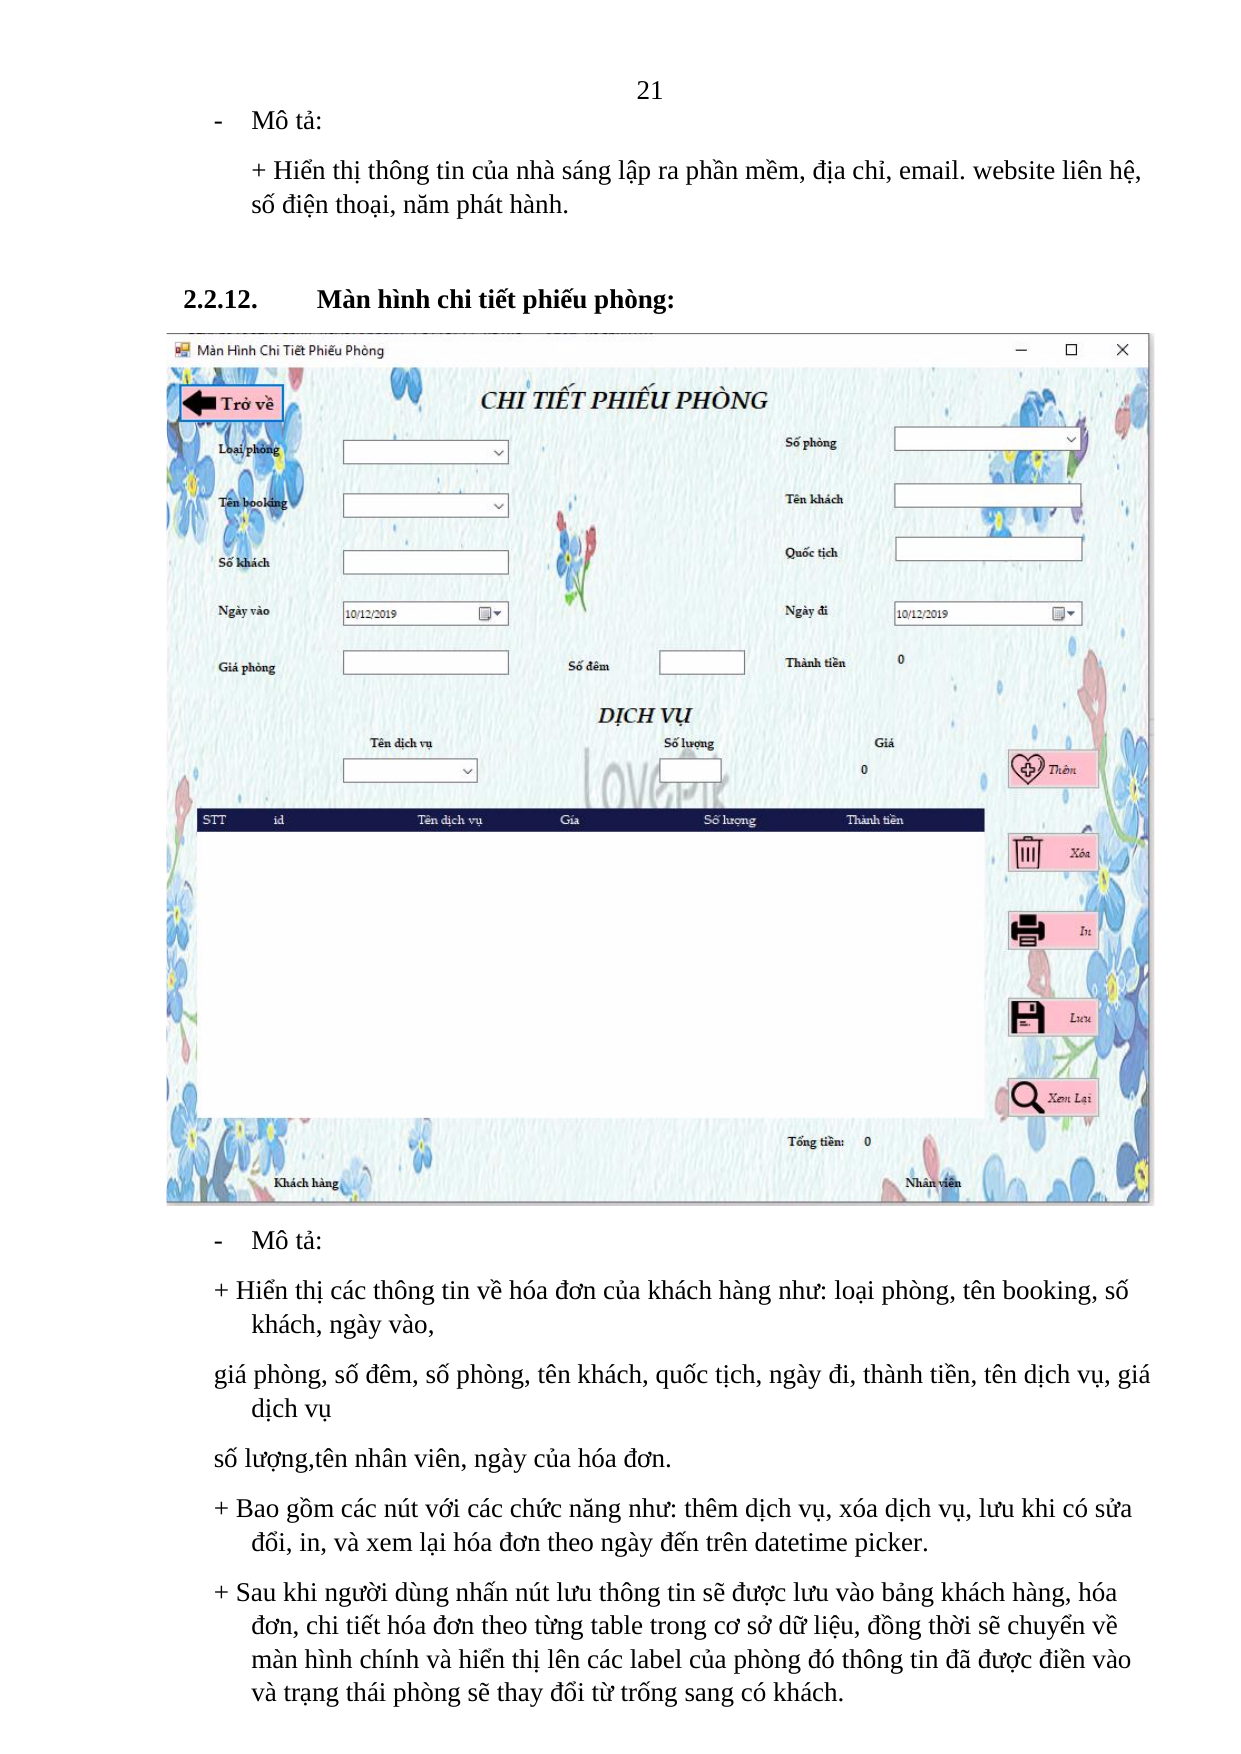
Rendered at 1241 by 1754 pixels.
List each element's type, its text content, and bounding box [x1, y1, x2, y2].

list số lượng,tên nhân viên, ngày của hóa đơn. [213, 1442, 1155, 1473]
list Mô tả: [213, 1224, 1155, 1255]
list + Hiển thị thông tin của nhà sáng lập ra phần mềm, địa chỉ, email. website liên hệ, số điện thoại, năm phát hành. [251, 154, 1155, 219]
list + Sau khi người dùng nhấn nút lưu thông tin sẽ được lưu vào bảng khách hàng, hóa đơn, chi tiết hóa đơn theo từng table trong cơ sở dữ liệu, đồng thời sẽ chuyển về màn hình chính và hiển thị lên các label của phòng đó thông tin đã được điền vào và trạng thái phòng sẽ thay đổi từ trống sang có khách. [213, 1576, 1155, 1708]
list + Hiển thị các thông tin về hóa đơn của khách hàng như: loại phòng, tên booking, số khách, ngày vào, [213, 1274, 1155, 1339]
list Mô tả: [213, 104, 1155, 135]
list giá phòng, số đêm, số phòng, tên khách, quốc tịch, ngày đi, thành tiền, tên dịch vụ, giá dịch vụ [213, 1358, 1155, 1423]
picture [166, 333, 1155, 1206]
subtitle Màn hình chi tiết phiếu phòng: [183, 283, 1155, 314]
list + Bao gồm các nút với các chức năng như: thêm dịch vụ, xóa dịch vụ, lưu khi có sửa đổi, in, và xem lại hóa đơn theo ngày đến trên datetime picker. [213, 1492, 1155, 1557]
